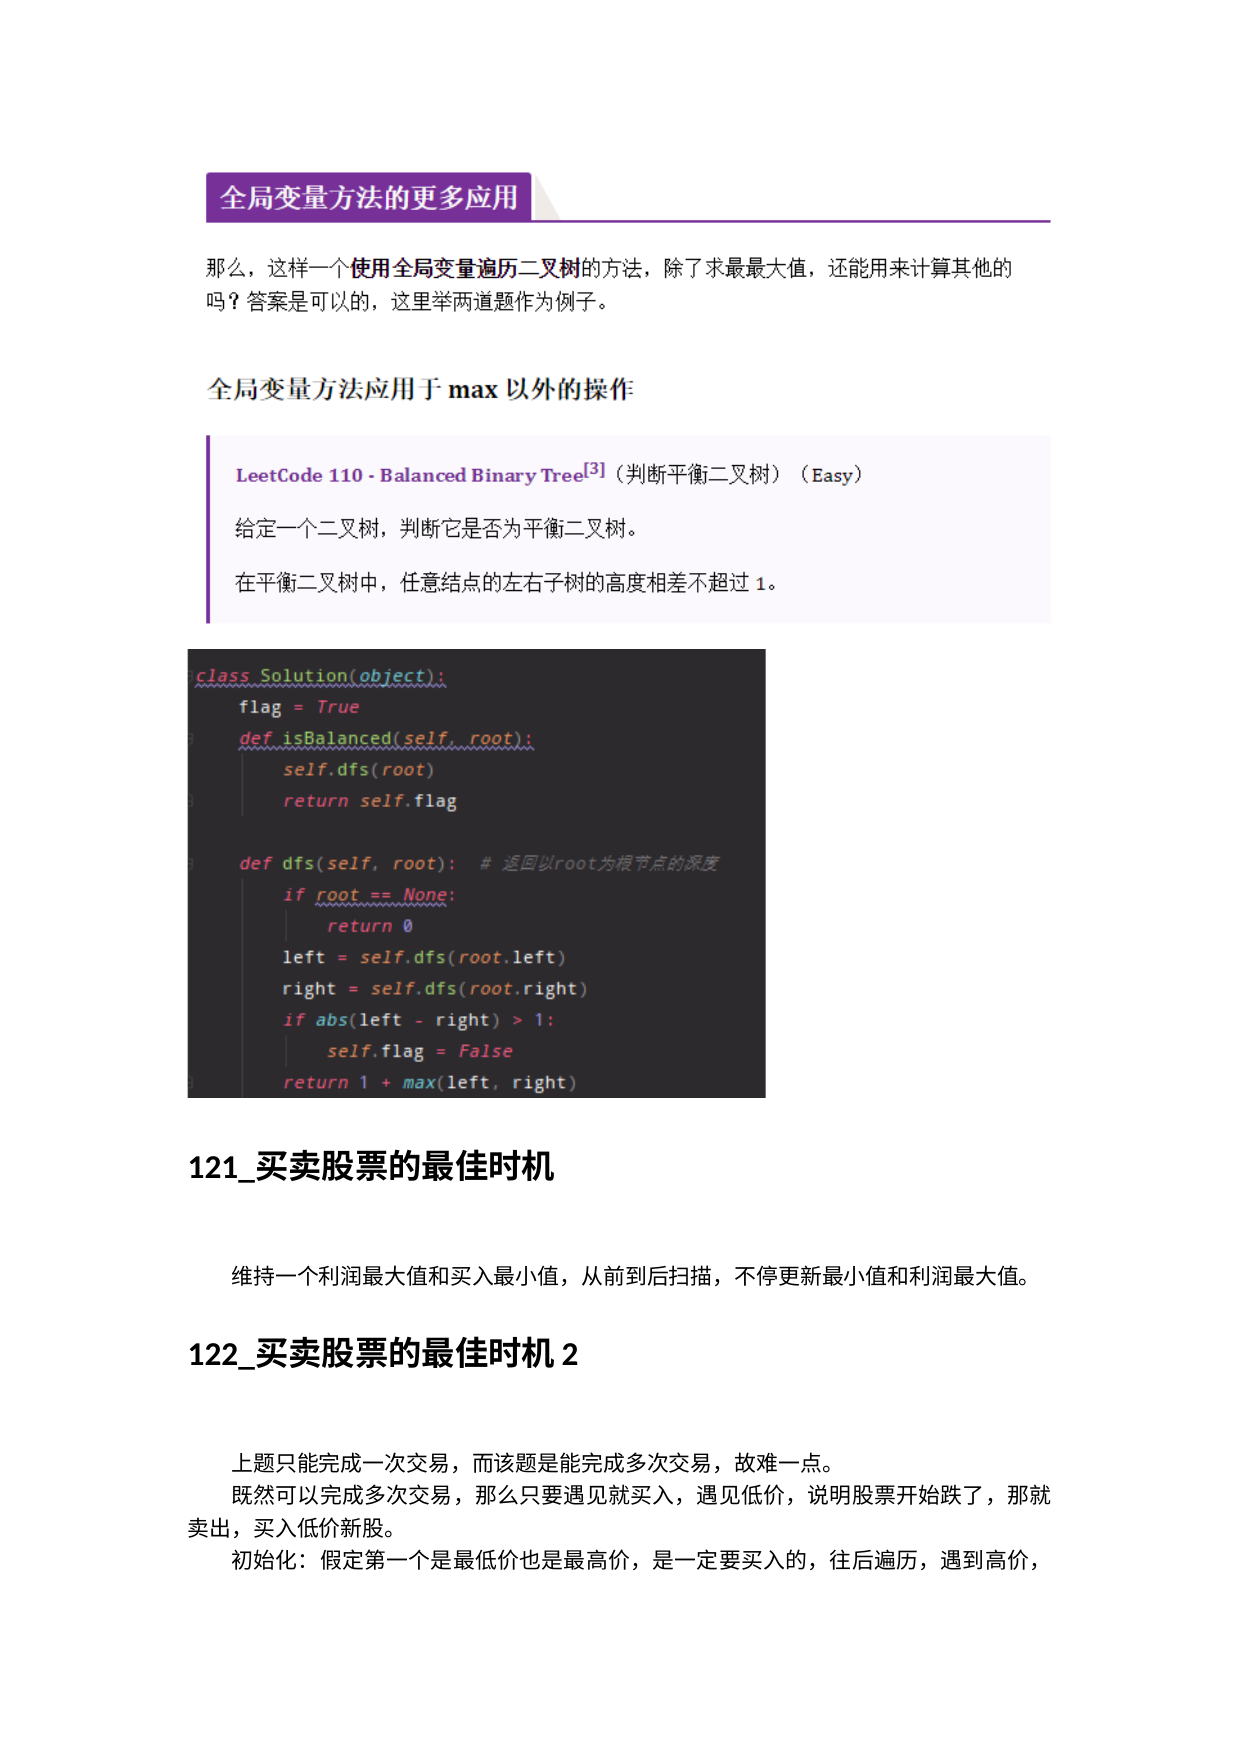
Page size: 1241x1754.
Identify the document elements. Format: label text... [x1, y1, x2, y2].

picture [187, 649, 766, 1098]
text 维持一个利润最大值和买入最小值，从前到后扫描，不停更新最小值和利润最大值。 [187, 1259, 1053, 1291]
text 上题只能完成一次交易，而该题是能完成多次交易，故难一点。 [187, 1446, 1053, 1478]
picture [187, 162, 1052, 630]
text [187, 1543, 1053, 1576]
text 既然可以完成多次交易，那么只要遇见就买入，遇见低价，说明股票开始跌了，那就卖出，买入低价新股。 [187, 1478, 1053, 1543]
subtitle 122_买卖股票的最佳时机2 [187, 1318, 1053, 1383]
subtitle 121_买卖股票的最佳时机 [187, 1132, 1053, 1197]
